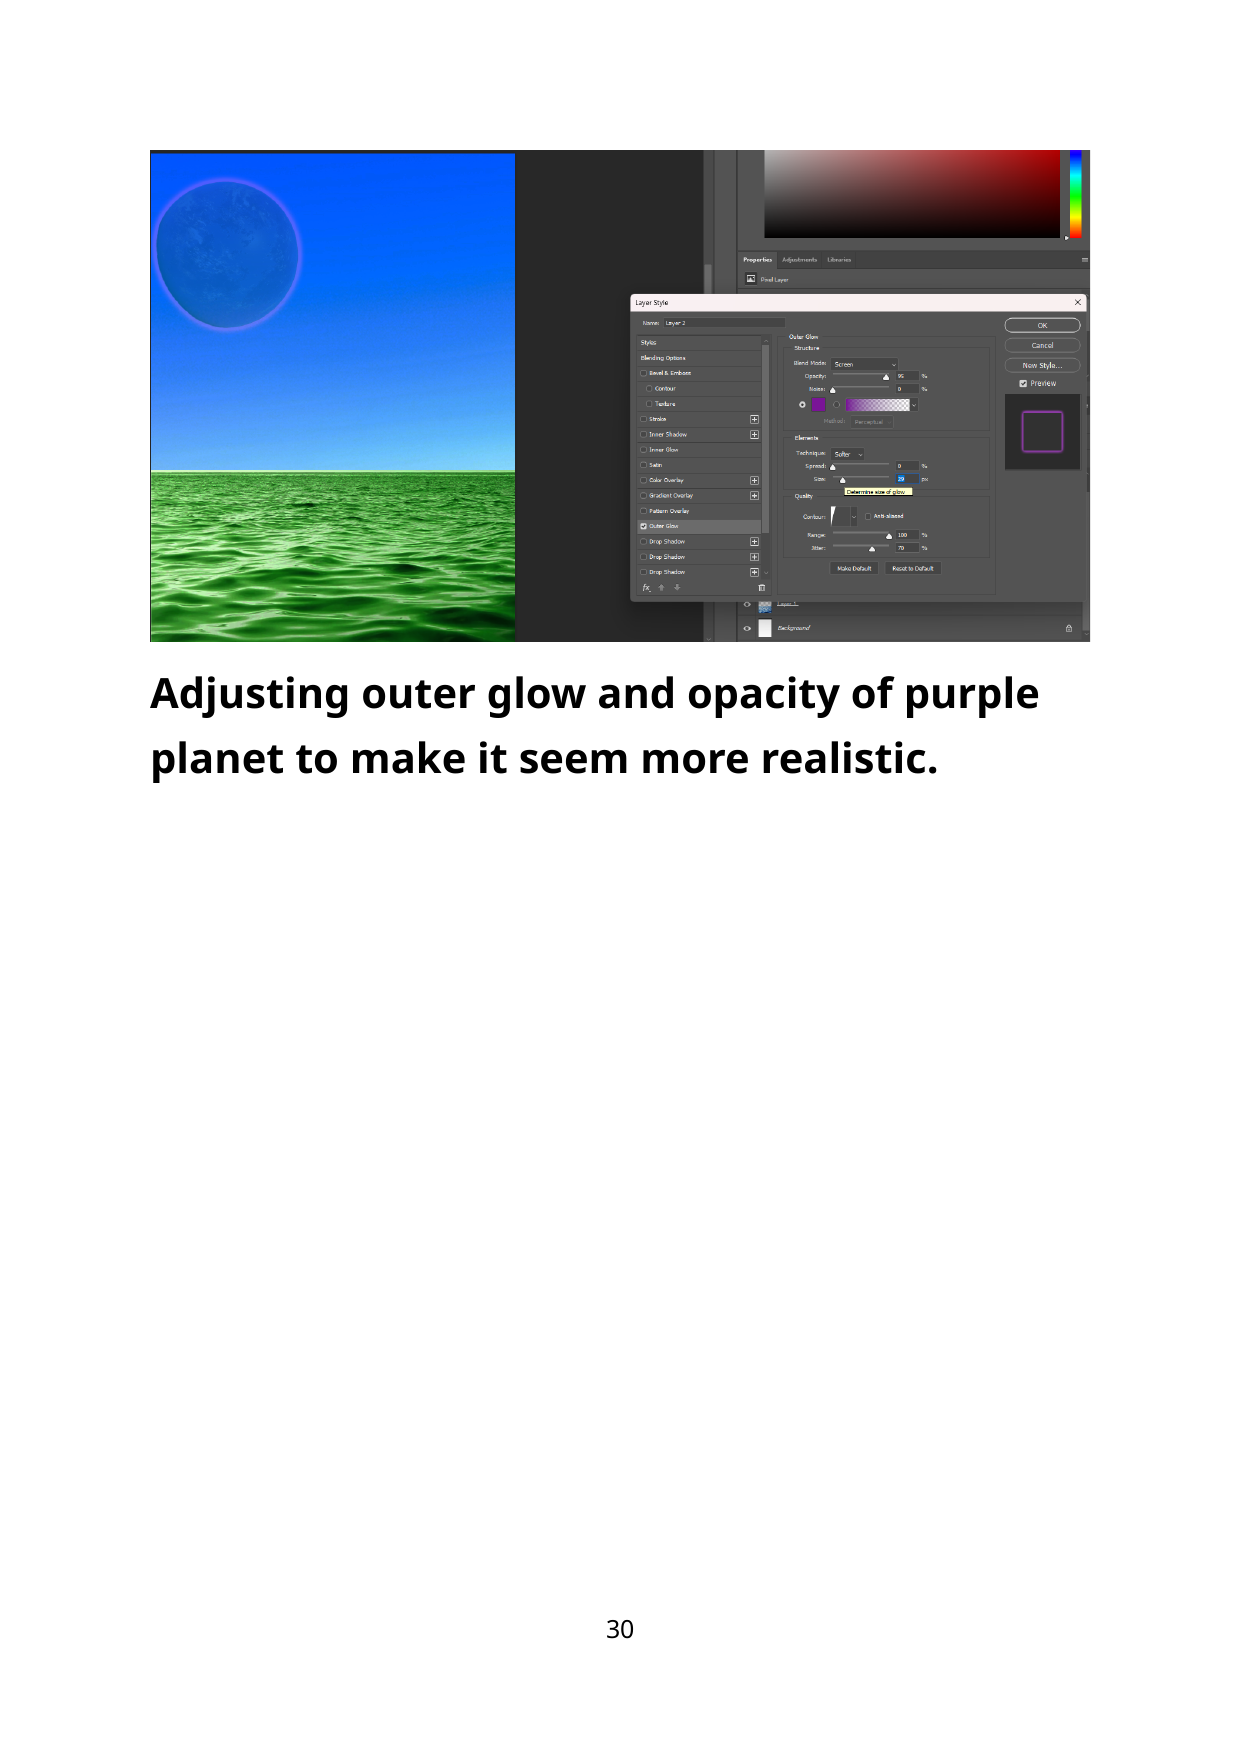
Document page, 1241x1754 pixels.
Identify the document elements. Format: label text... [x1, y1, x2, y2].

picture [150, 150, 1091, 642]
text Adjusting outer glow and opacity of purple planet to make it seem more realistic. [150, 664, 1090, 786]
